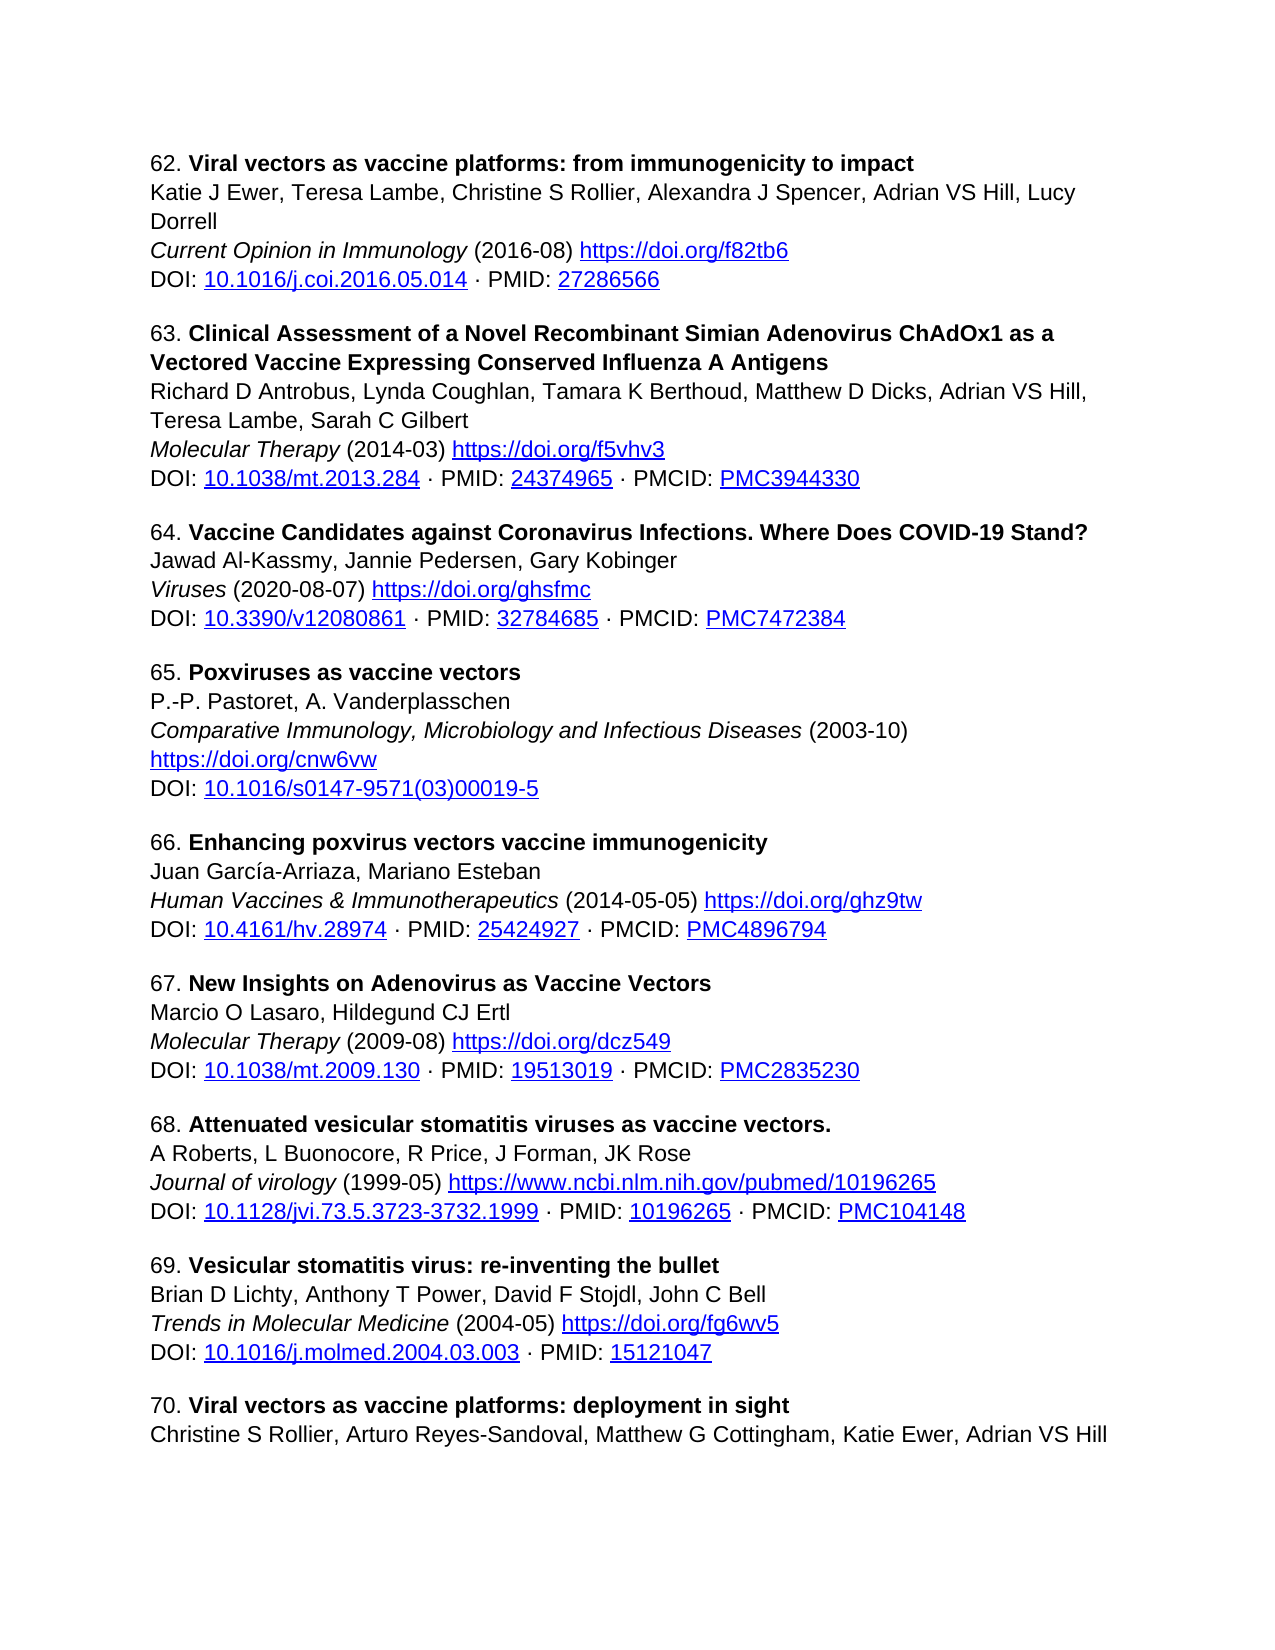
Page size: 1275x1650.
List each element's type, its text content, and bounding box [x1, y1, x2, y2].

text 66. Enhancing poxvirus vectors vaccine immunogenicity Juan García-Arriaza, Mariano Esteban Human Vaccines & Immunotherapeutics (2014-05-05) https://doi.org/ghz9tw DOI: 10.4161/hv.28974 · PMID: 25424927 · PMCID: PMC4896794 [150, 829, 1125, 942]
text 65. Poxviruses as vaccine vectors P.-P. Pastoret, A. Vanderplasschen Comparative Immunology, Microbiology and Infectious Diseases (2003-10) https://doi.org/cnw6vw DOI: 10.1016/s0147-9571(03)00019-5 [150, 659, 1125, 802]
text 63. Clinical Assessment of a Novel Recombinant Simian Adenovirus ChAdOx1 as a Vectored Vaccine Expressing Conserved Influenza A Antigens Richard D Antrobus, Lynda Coughlan, Tamara K Berthoud, Matthew D Dicks, Adrian VS Hill, Teresa Lambe, Sarah C Gilbert Molecular Therapy (2014-03) https://doi.org/f5vhv3 DOI: 10.1038/mt.2013.284 · PMID: 24374965 · PMCID: PMC3944330 [150, 320, 1125, 491]
text 67. New Insights on Adenovirus as Vaccine Vectors Marcio O Lasaro, Hildegund CJ Ertl Molecular Therapy (2009-08) https://doi.org/dcz549 DOI: 10.1038/mt.2009.130 · PMID: 19513019 · PMCID: PMC2835230 [150, 970, 1125, 1083]
text 64. Vaccine Candidates against Coronavirus Infections. Where Does COVID-19 Stand? Jawad Al-Kassmy, Jannie Pedersen, Gary Kobinger Viruses (2020-08-07) https://doi.org/ghsfmc DOI: 10.3390/v12080861 · PMID: 32784685 · PMCID: PMC7472384 [150, 518, 1125, 632]
text 69. Vesicular stomatitis virus: re-inventing the bullet Brian D Lichty, Anthony T Power, David F Stojdl, John C Bell Trends in Molecular Medicine (2004-05) https://doi.org/fg6wv5 DOI: 10.1016/j.molmed.2004.03.003 · PMID: 15121047 [150, 1252, 1125, 1365]
text 68. Attenuated vesicular stomatitis viruses as vaccine vectors. A Roberts, L Buonocore, R Price, J Forman, JK Rose Journal of virology (1999-05) https://www.ncbi.nlm.nih.gov/pubmed/10196265 DOI: 10.1128/jvi.73.5.3723-3732.1999 · PMID: 10196265 · PMCID: PMC104148 [150, 1111, 1125, 1224]
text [150, 1392, 1125, 1448]
text 62. Viral vectors as vaccine platforms: from immunogenicity to impact Katie J Ewer, Teresa Lambe, Christine S Rollier, Alexandra J Spencer, Adrian VS Hill, Lucy Dorrell Current Opinion in Immunology (2016-08) https://doi.org/f82tb6 DOI: 10.1016/j.coi.2016.05.014 · PMID: 27286566 [150, 150, 1125, 292]
